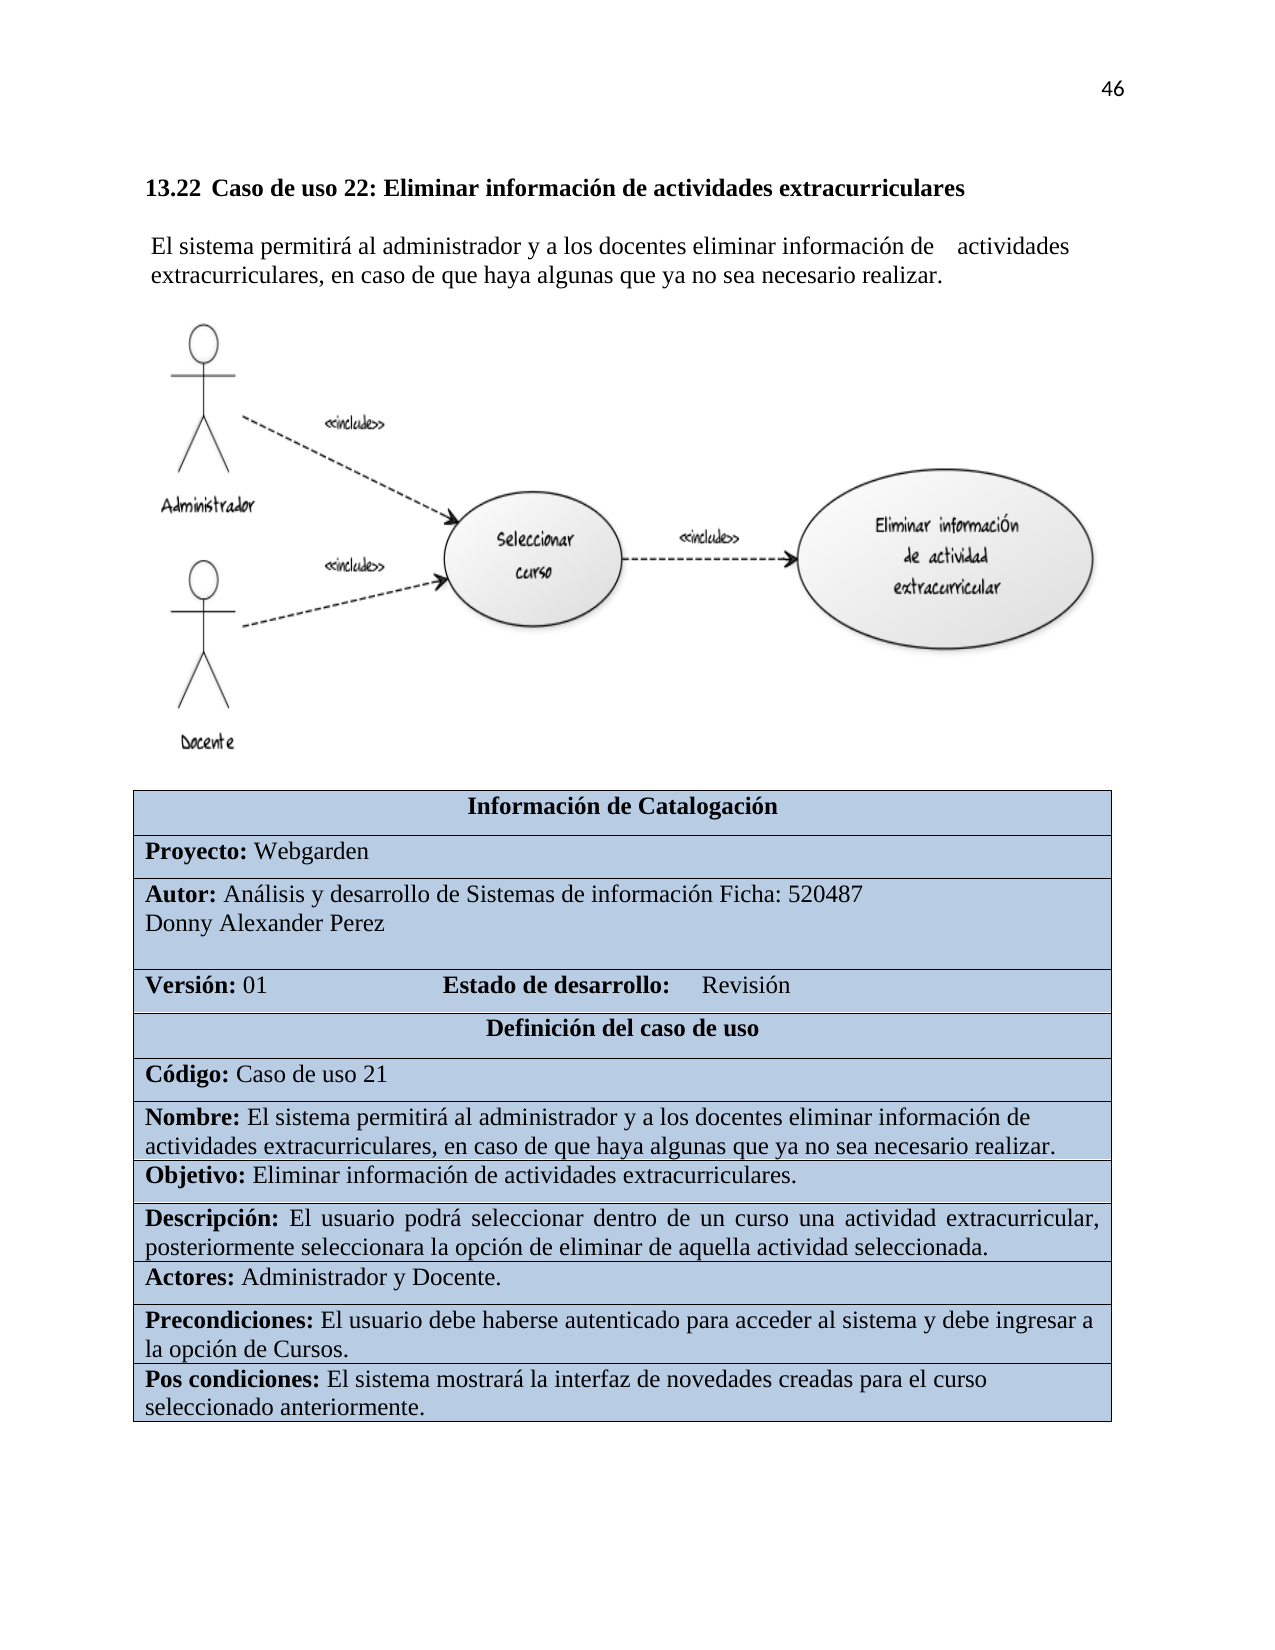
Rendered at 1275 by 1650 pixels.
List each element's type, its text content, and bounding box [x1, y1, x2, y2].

subtitle Caso de uso 22: Eliminar información de actividades extracurriculares [145, 173, 1124, 202]
table_cell Definición del caso de uso [134, 1014, 1111, 1058]
table_cell Precondiciones: El usuario debe haberse autenticado para acceder al sistema y debe ingresar a la opción de Cursos. [134, 1305, 1111, 1363]
table_cell Descripción: El usuario podrá seleccionar dentro de un curso una actividad extracurricular, posteriormente seleccionara la opción de eliminar de aquella actividad seleccionada. [134, 1204, 1111, 1261]
table_cell Autor: Análisis y desarrollo de Sistemas de información Ficha: 520487 Donny Alexander Perez [134, 879, 1111, 969]
table_cell Actores: Administrador y Docente. [134, 1262, 1111, 1304]
table_header Información de Catalogación [134, 791, 1111, 835]
picture [150, 317, 1103, 761]
table_cell Objetivo: Eliminar información de actividades extracurriculares. [134, 1161, 1111, 1202]
table_cell Pos condiciones: El sistema mostrará la interfaz de novedades creadas para el curso seleccionado anteriormente. [134, 1364, 1111, 1421]
text El sistema permitirá al administrador y a los docentes eliminar información de actividades extracurriculares, en caso de que haya algunas que ya no sea necesario realizar. [151, 231, 1124, 288]
table_cell Proyecto: Webgarden [134, 836, 1111, 878]
table_cell Versión: 01 Estado de desarrollo: Revisión [134, 970, 1111, 1012]
table_cell Código: Caso de uso 21 [134, 1059, 1111, 1101]
table_cell Nombre: El sistema permitirá al administrador y a los docentes eliminar información de actividades extracurriculares, en caso de que haya algunas que ya no sea necesario realizar. [134, 1102, 1111, 1159]
